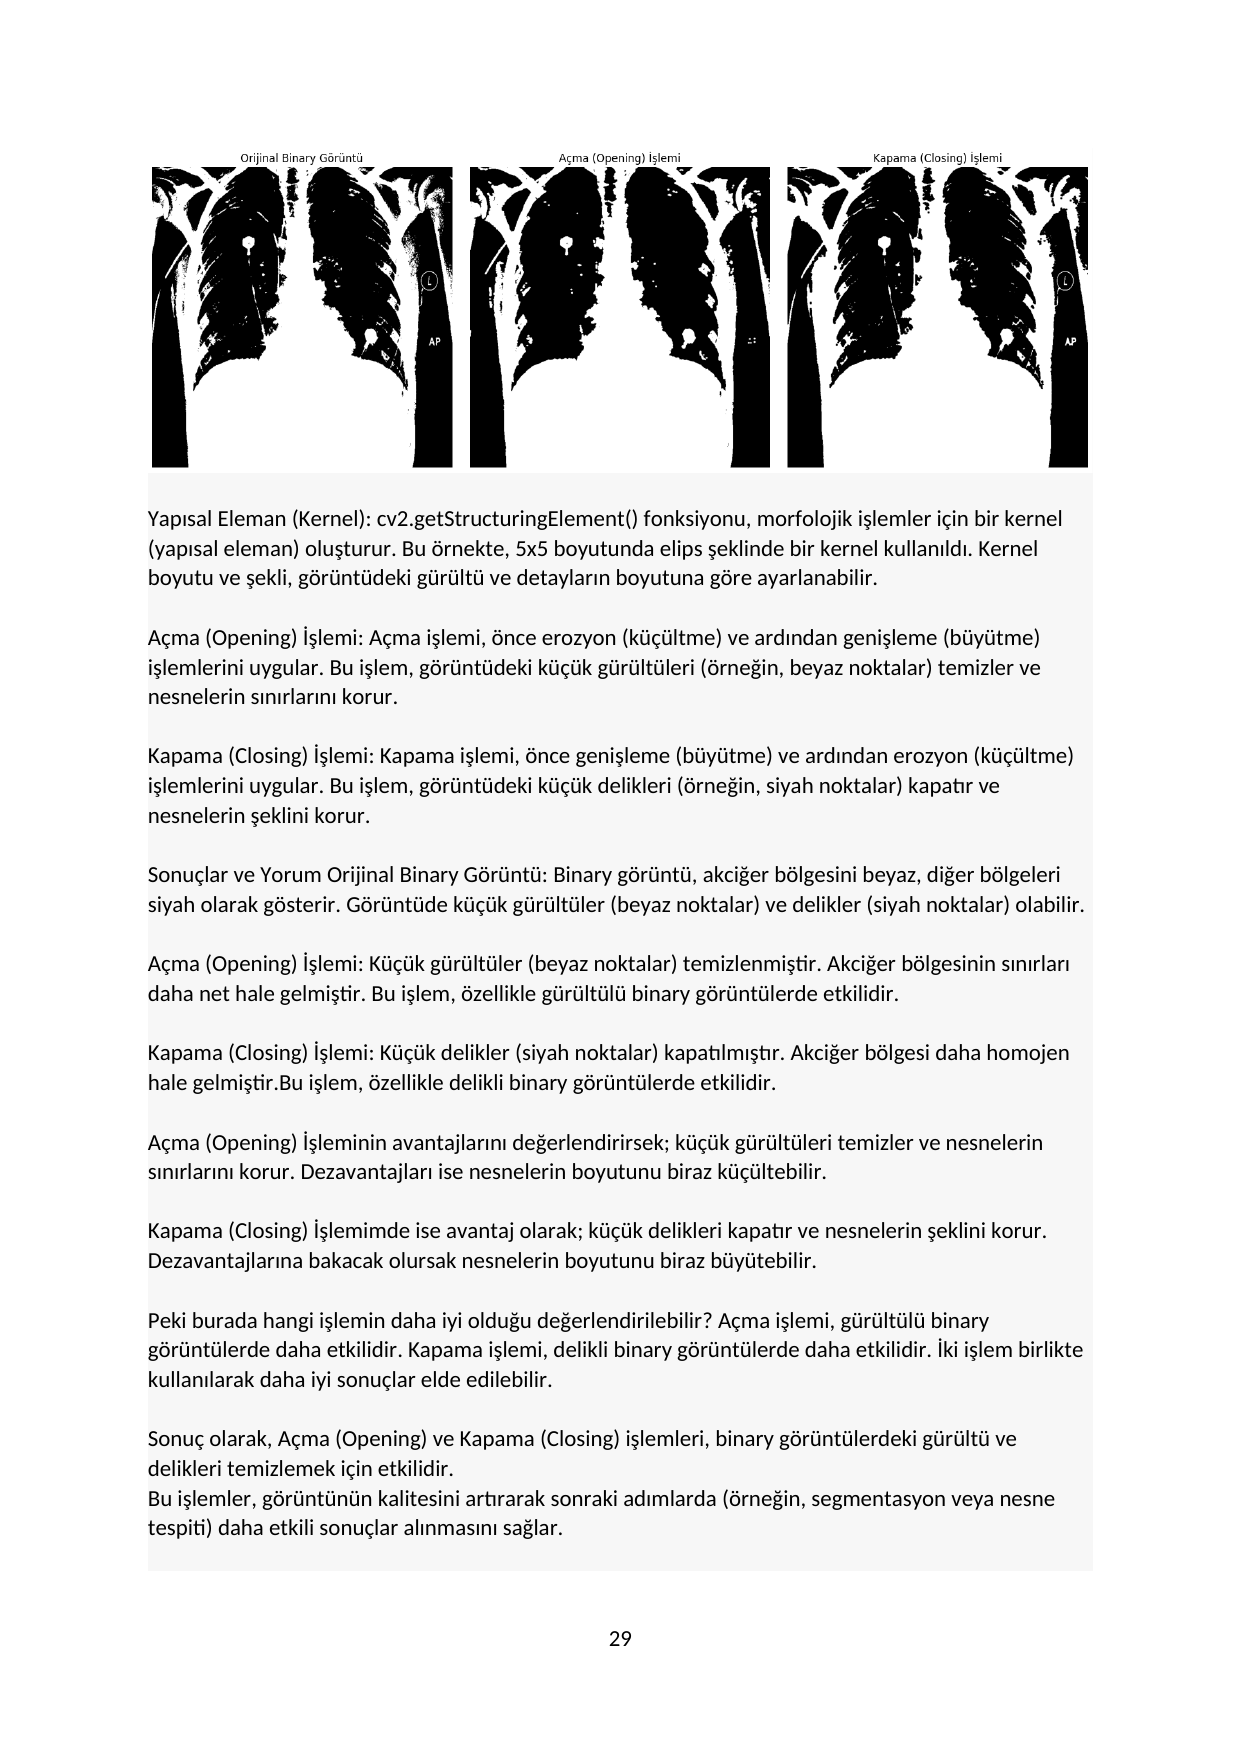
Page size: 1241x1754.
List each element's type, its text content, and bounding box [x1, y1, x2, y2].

text Kapama (Closing) İşlemi: Kapama işlemi, önce genişleme (büyütme) ve ardından erozyon (küçültme) işlemlerini uygular. Bu işlem, görüntüdeki küçük delikleri (örneğin, siyah noktalar) kapatır ve nesnelerin şeklini korur. [148, 740, 1093, 829]
text Açma (Opening) İşlemi: Açma işlemi, önce erozyon (küçültme) ve ardından genişleme (büyütme) işlemlerini uygular. Bu işlem, görüntüdeki küçük gürültüleri (örneğin, beyaz noktalar) temizler ve nesnelerin sınırlarını korur. [148, 621, 1093, 710]
text Açma (Opening) İşleminin avantajlarını değerlendirirsek; küçük gürültüleri temizler ve nesnelerin sınırlarını korur. Dezavantajları ise nesnelerin boyutunu biraz küçültebilir. [148, 1126, 1093, 1185]
text Dezavantajlarına bakacak olursak nesnelerin boyutunu biraz büyütebilir. [148, 1245, 1093, 1274]
text Açma (Opening) İşlemi: Küçük gürültüler (beyaz noktalar) temizlenmiştir. Akciğer bölgesinin sınırları daha net hale gelmiştir. Bu işlem, özellikle gürültülü binary görüntülerde etkilidir. [148, 948, 1093, 1007]
text Yapısal Eleman (Kernel): cv2.getStructuringElement() fonksiyonu, morfolojik işlemler için bir kernel (yapısal eleman) oluşturur. Bu örnekte, 5x5 boyutunda elips şeklinde bir kernel kullanıldı. Kernel boyutu ve şekli, görüntüdeki gürültü ve detayların boyutuna göre ayarlanabilir. [148, 502, 1093, 592]
text Sonuç olarak, Açma (Opening) ve Kapama (Closing) işlemleri, binary görüntülerdeki gürültü ve delikleri temizlemek için etkilidir. [148, 1423, 1093, 1482]
text Peki burada hangi işlemin daha iyi olduğu değerlendirilebilir? Açma işlemi, gürültülü binary görüntülerde daha etkilidir. Kapama işlemi, delikli binary görüntülerde daha etkilidir. İki işlem birlikte kullanılarak daha iyi sonuçlar elde edilebilir. [148, 1304, 1093, 1393]
text Kapama (Closing) İşlemi: Küçük delikler (siyah noktalar) kapatılmıştır. Akciğer bölgesi daha homojen hale gelmiştir.Bu işlem, özellikle delikli binary görüntülerde etkilidir. [148, 1037, 1093, 1096]
text Bu işlemler, görüntünün kalitesini artırarak sonraki adımlarda (örneğin, segmentasyon veya nesne tespiti) daha etkili sonuçlar alınmasını sağlar. [148, 1482, 1093, 1542]
text Sonuçlar ve Yorum Orijinal Binary Görüntü: Binary görüntü, akciğer bölgesini beyaz, diğer bölgeleri siyah olarak gösterir. Görüntüde küçük gürültüler (beyaz noktalar) ve delikler (siyah noktalar) olabilir. [148, 859, 1093, 918]
text Kapama (Closing) İşlemimde ise avantaj olarak; küçük delikleri kapatır ve nesnelerin şeklini korur. [148, 1215, 1093, 1245]
picture [147, 147, 1093, 473]
